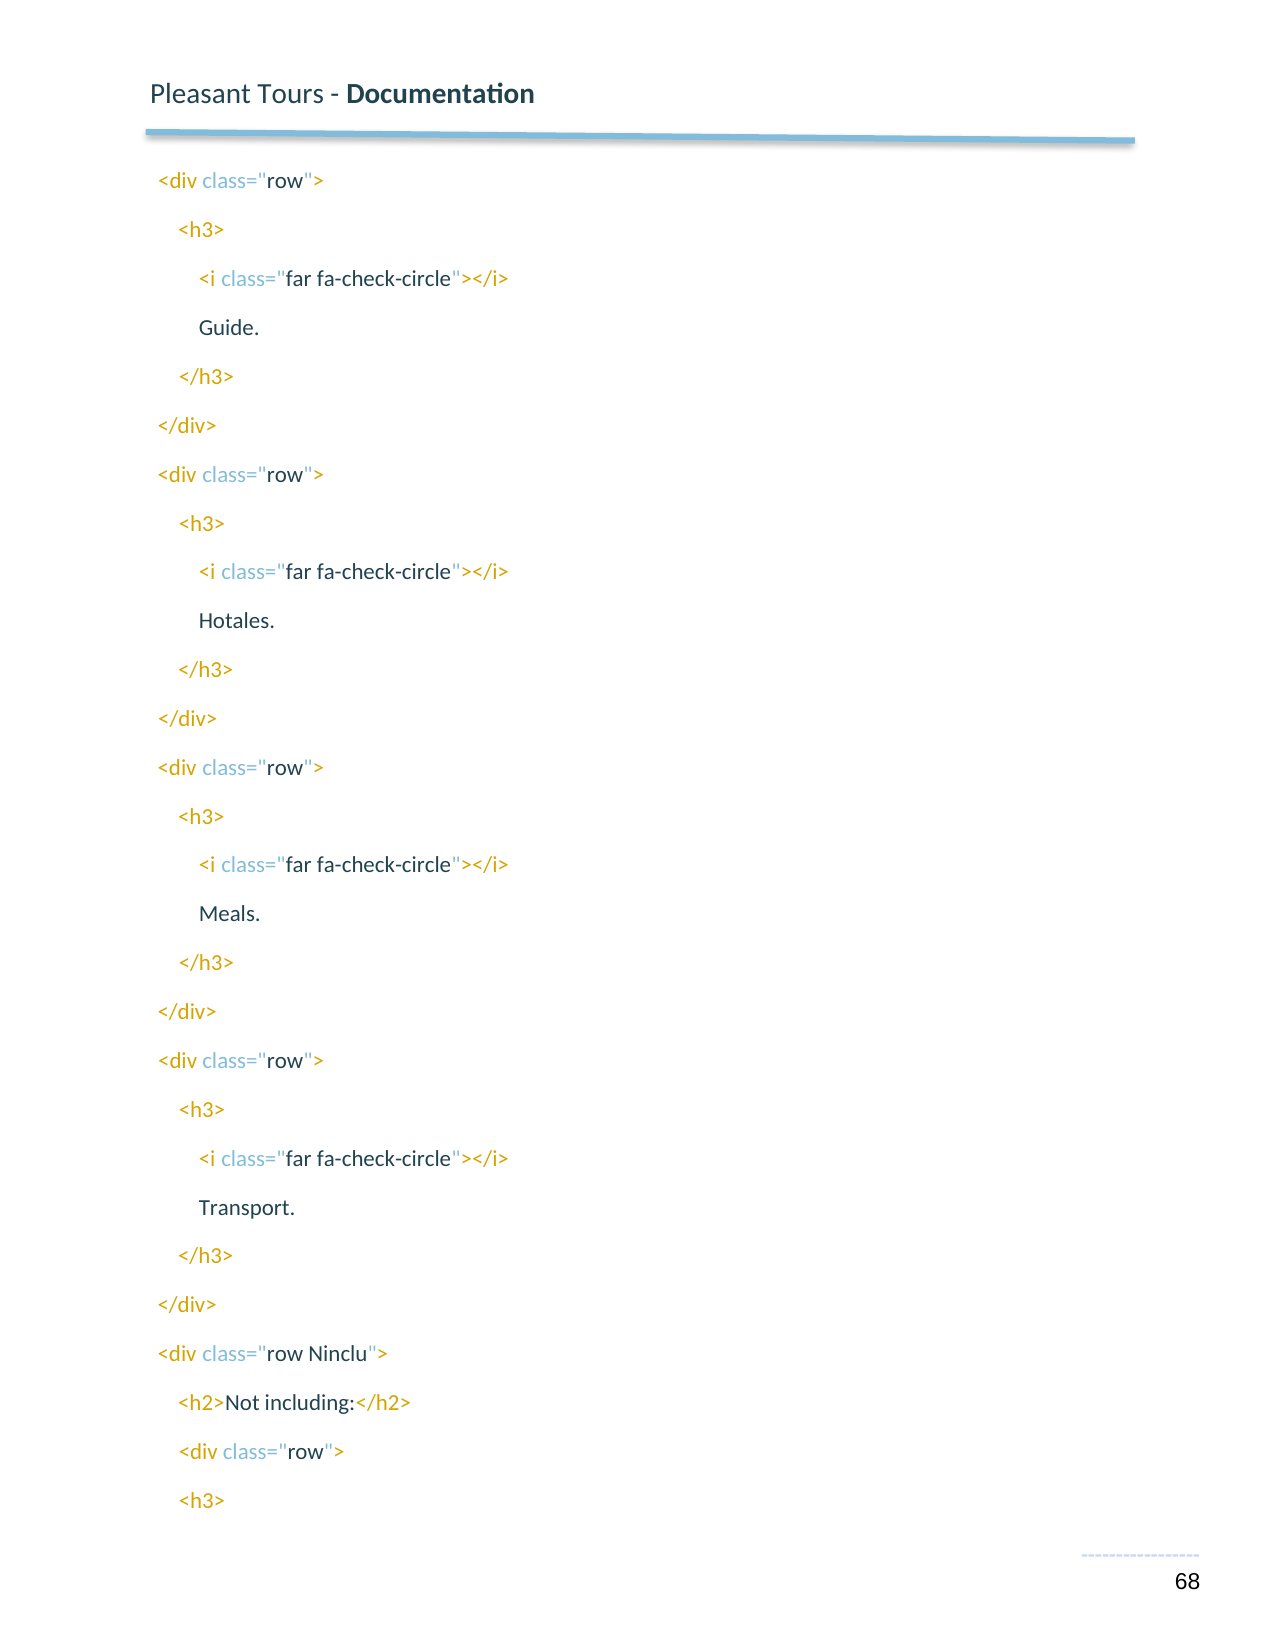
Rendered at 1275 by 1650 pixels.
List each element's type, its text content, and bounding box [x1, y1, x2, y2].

text <h3> [75, 509, 1200, 537]
text <h3> [75, 802, 1200, 830]
text Guide. [75, 313, 1200, 341]
text </h3> [75, 948, 1200, 976]
text Hotales. [75, 606, 1200, 634]
text </h3> [75, 655, 1200, 683]
text <h2>Not including:</h2> [75, 1388, 1200, 1416]
text </div> [75, 997, 1200, 1025]
text </div> [75, 704, 1200, 732]
text </h3> [75, 362, 1200, 390]
text </h3> [75, 1241, 1200, 1269]
text </div> [75, 1290, 1200, 1318]
text Transport. [75, 1193, 1200, 1221]
text <i class="far fa-check-circle"></i> [75, 851, 1200, 879]
text <i class="far fa-check-circle"></i> [75, 1144, 1200, 1172]
text <div class="row"> [75, 753, 1200, 781]
text Meals. [75, 899, 1200, 927]
text </div> [75, 411, 1200, 439]
text <div class="row"> [75, 460, 1200, 488]
text <div class="row"> [75, 167, 1200, 195]
text <div class="row"> [75, 1046, 1200, 1074]
text <div class="row Ninclu"> [75, 1339, 1200, 1367]
text <h3> [75, 1486, 1200, 1514]
text <h3> [75, 1095, 1200, 1123]
text <h3> [75, 216, 1200, 243]
text <div class="row"> [75, 1437, 1200, 1465]
text <i class="far fa-check-circle"></i> [75, 264, 1200, 292]
text <i class="far fa-check-circle"></i> [75, 557, 1200, 586]
